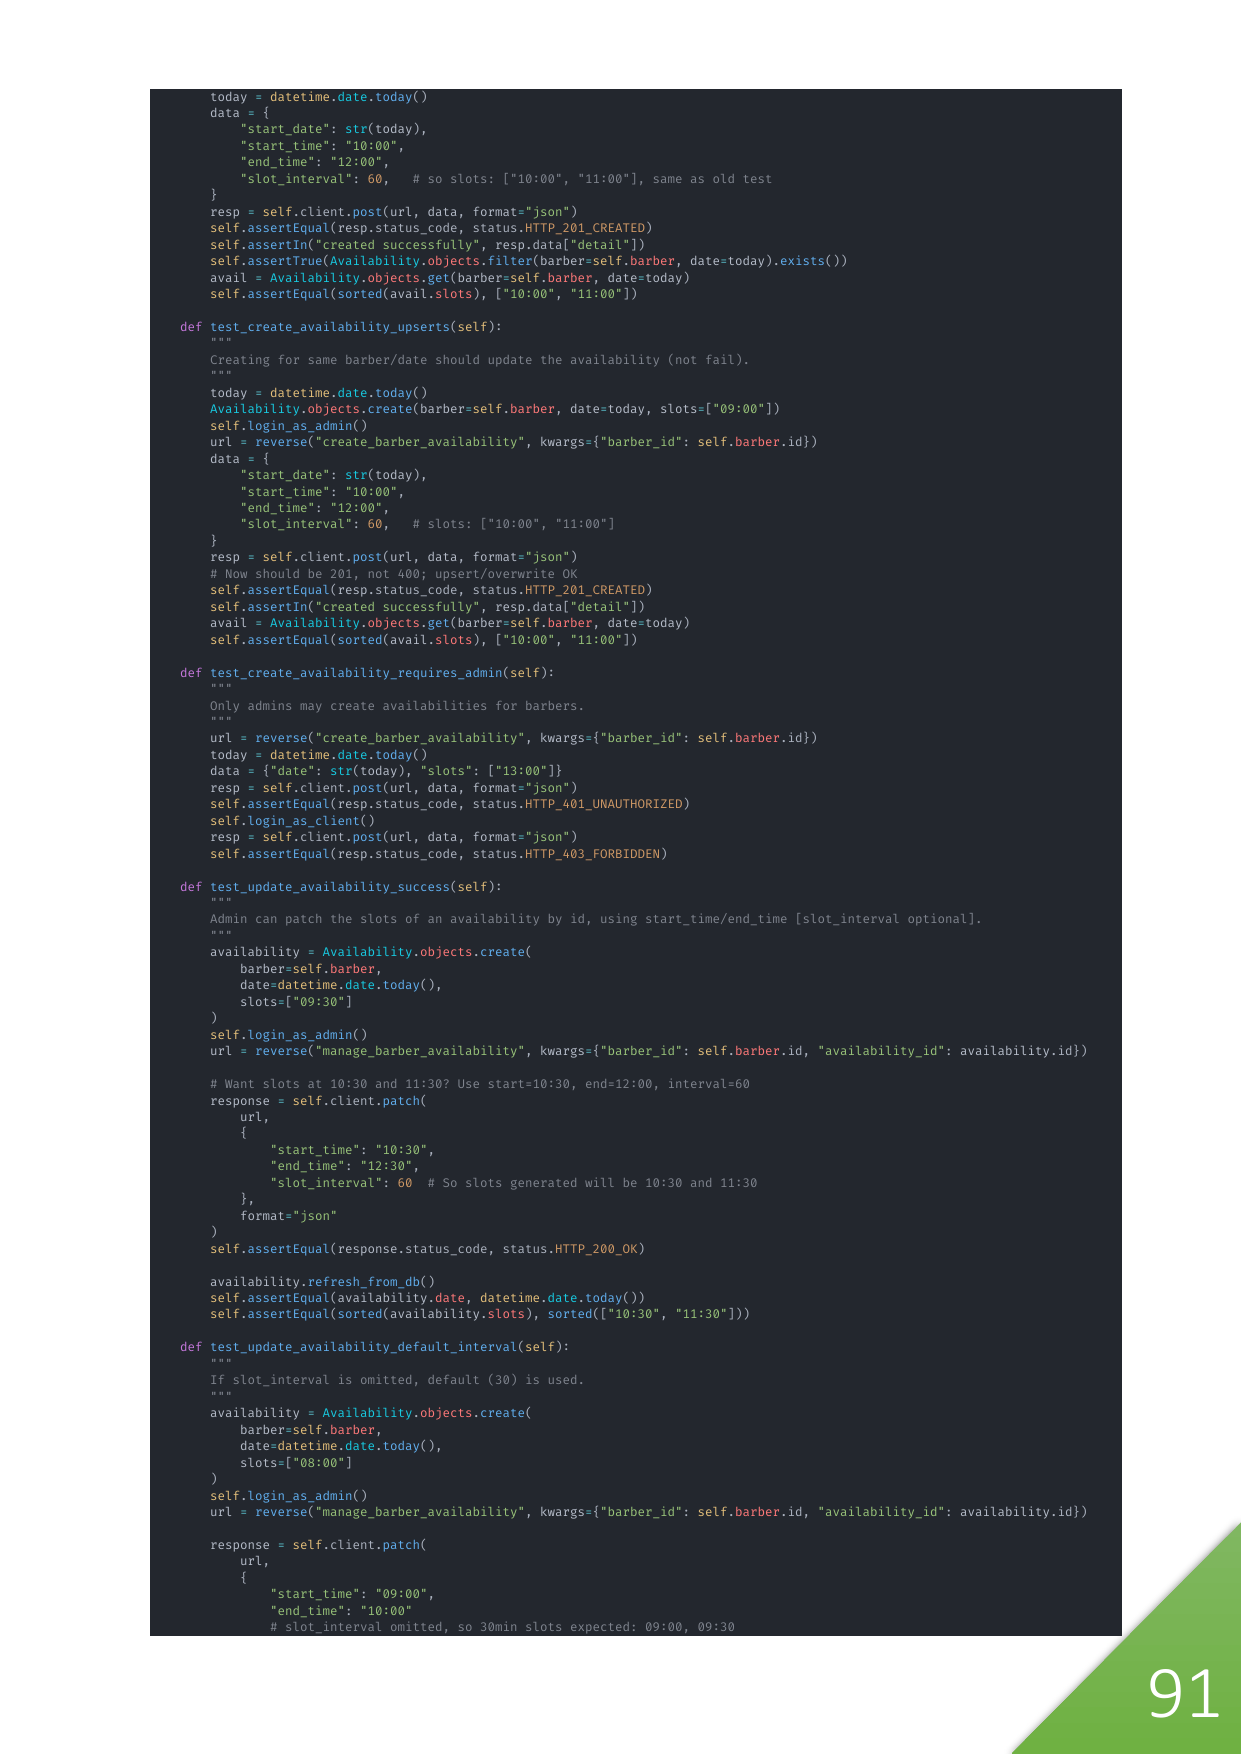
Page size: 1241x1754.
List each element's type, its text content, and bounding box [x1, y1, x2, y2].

text { [150, 1570, 1122, 1586]
text self.login_as_admin() [150, 418, 1122, 434]
text } [150, 533, 1122, 549]
text "end_time": "12:30", [150, 1158, 1122, 1175]
text url = reverse("create_barber_availability", kwargs={"barber_id": self.barber.id}) [150, 731, 1122, 747]
text availability.refresh_from_db() [150, 1274, 1122, 1290]
text "start_time": "10:30", [150, 1142, 1122, 1158]
text resp = self.client.post(url, data, format="json") [150, 549, 1122, 566]
text "start_date": str(today), [150, 122, 1122, 138]
text self.assertTrue(Availability.objects.filter(barber=self.barber, date=today).exists()) [150, 253, 1122, 270]
text ) [150, 1471, 1122, 1488]
text response = self.client.patch( [150, 1093, 1122, 1109]
text """ [150, 928, 1122, 944]
text "end_time": "12:00", [150, 154, 1122, 171]
text """ [150, 681, 1122, 698]
text self.assertEqual(response.status_code, status.HTTP_200_OK) [150, 1241, 1122, 1257]
text url = reverse("manage_barber_availability", kwargs={"barber_id": self.barber.id, "availability_id": availability.id}) [150, 1504, 1122, 1521]
text date=datetime.date.today(), [150, 977, 1122, 994]
text resp = self.client.post(url, data, format="json") [150, 204, 1122, 220]
text self.assertEqual(resp.status_code, status.HTTP_403_FORBIDDEN) [150, 846, 1122, 862]
text availability = Availability.objects.create( [150, 1405, 1122, 1422]
text self.assertEqual(availability.date, datetime.date.today()) [150, 1290, 1122, 1307]
text "start_time": "10:00", [150, 138, 1122, 154]
text resp = self.client.post(url, data, format="json") [150, 829, 1122, 846]
text avail = Availability.objects.get(barber=self.barber, date=today) [150, 615, 1122, 632]
text def test_create_availability_requires_admin(self): [150, 665, 1122, 681]
text self.assertEqual(sorted(avail.slots), ["10:00", "11:00"]) [150, 286, 1122, 303]
text url, [150, 1553, 1122, 1570]
text # Want slots at 10:30 and 11:30? Use start=10:30, end=12:00, interval=60 [150, 1076, 1122, 1093]
text url, [150, 1109, 1122, 1126]
text """ [150, 368, 1122, 385]
text """ [150, 895, 1122, 912]
text avail = Availability.objects.get(barber=self.barber, date=today) [150, 270, 1122, 286]
text Creating for same barber/date should update the availability (not fail). [150, 352, 1122, 368]
text "slot_interval": 60 # So slots generated will be 10:30 and 11:30 [150, 1175, 1122, 1191]
text data = { [150, 451, 1122, 467]
text Availability.objects.create(barber=self.barber, date=today, slots=["09:00"]) [150, 401, 1122, 418]
text "start_time": "09:00", [150, 1586, 1122, 1603]
text "start_time": "10:00", [150, 484, 1122, 500]
text # slot_interval omitted, so 30min slots expected: 09:00, 09:30 [150, 1619, 1122, 1636]
text slots=["08:00"] [150, 1455, 1122, 1471]
text """ [150, 714, 1122, 731]
text def test_update_availability_default_interval(self): [150, 1339, 1122, 1356]
text slots=["09:30"] [150, 994, 1122, 1010]
text response = self.client.patch( [150, 1537, 1122, 1553]
text data = {"date": str(today), "slots": ["13:00"]} [150, 763, 1122, 780]
text "end_time": "10:00" [150, 1603, 1122, 1619]
text """ [150, 1356, 1122, 1372]
text resp = self.client.post(url, data, format="json") [150, 780, 1122, 796]
text today = datetime.date.today() [150, 89, 1122, 105]
text self.assertIn("created successfully", resp.data["detail"]) [150, 599, 1122, 615]
text self.login_as_client() [150, 813, 1122, 829]
text "end_time": "12:00", [150, 500, 1122, 517]
text url = reverse("create_barber_availability", kwargs={"barber_id": self.barber.id}) [150, 434, 1122, 451]
text def test_create_availability_upserts(self): [150, 319, 1122, 336]
text self.assertEqual(resp.status_code, status.HTTP_201_CREATED) [150, 582, 1122, 599]
text url = reverse("manage_barber_availability", kwargs={"barber_id": self.barber.id, "availability_id": availability.id}) [150, 1043, 1122, 1060]
text date=datetime.date.today(), [150, 1438, 1122, 1455]
text self.login_as_admin() [150, 1488, 1122, 1504]
text { [150, 1126, 1122, 1142]
text self.login_as_admin() [150, 1027, 1122, 1043]
text "start_date": str(today), [150, 467, 1122, 484]
text ) [150, 1224, 1122, 1241]
text "slot_interval": 60, # so slots: ["10:00", "11:00"], same as old test [150, 171, 1122, 187]
text } [150, 187, 1122, 204]
text self.assertEqual(resp.status_code, status.HTTP_201_CREATED) [150, 220, 1122, 237]
text self.assertEqual(sorted(avail.slots), ["10:00", "11:00"]) [150, 632, 1122, 648]
text format="json" [150, 1208, 1122, 1224]
text Only admins may create availabilities for barbers. [150, 698, 1122, 714]
text self.assertIn("created successfully", resp.data["detail"]) [150, 237, 1122, 253]
text barber=self.barber, [150, 1422, 1122, 1438]
text Admin can patch the slots of an availability by id, using start_time/end_time [slot_interval optional]. [150, 912, 1122, 928]
text data = { [150, 105, 1122, 122]
text If slot_interval is omitted, default (30) is used. [150, 1372, 1122, 1389]
text ) [150, 1010, 1122, 1027]
text today = datetime.date.today() [150, 747, 1122, 763]
text availability = Availability.objects.create( [150, 944, 1122, 961]
text today = datetime.date.today() [150, 385, 1122, 401]
text self.assertEqual(sorted(availability.slots), sorted(["10:30", "11:30"])) [150, 1307, 1122, 1323]
text barber=self.barber, [150, 961, 1122, 977]
text }, [150, 1191, 1122, 1208]
text "slot_interval": 60, # slots: ["10:00", "11:00"] [150, 517, 1122, 533]
text self.assertEqual(resp.status_code, status.HTTP_401_UNAUTHORIZED) [150, 796, 1122, 813]
text def test_update_availability_success(self): [150, 879, 1122, 895]
text """ [150, 336, 1122, 352]
text # Now should be 201, not 400; upsert/overwrite OK [150, 566, 1122, 582]
text """ [150, 1389, 1122, 1405]
